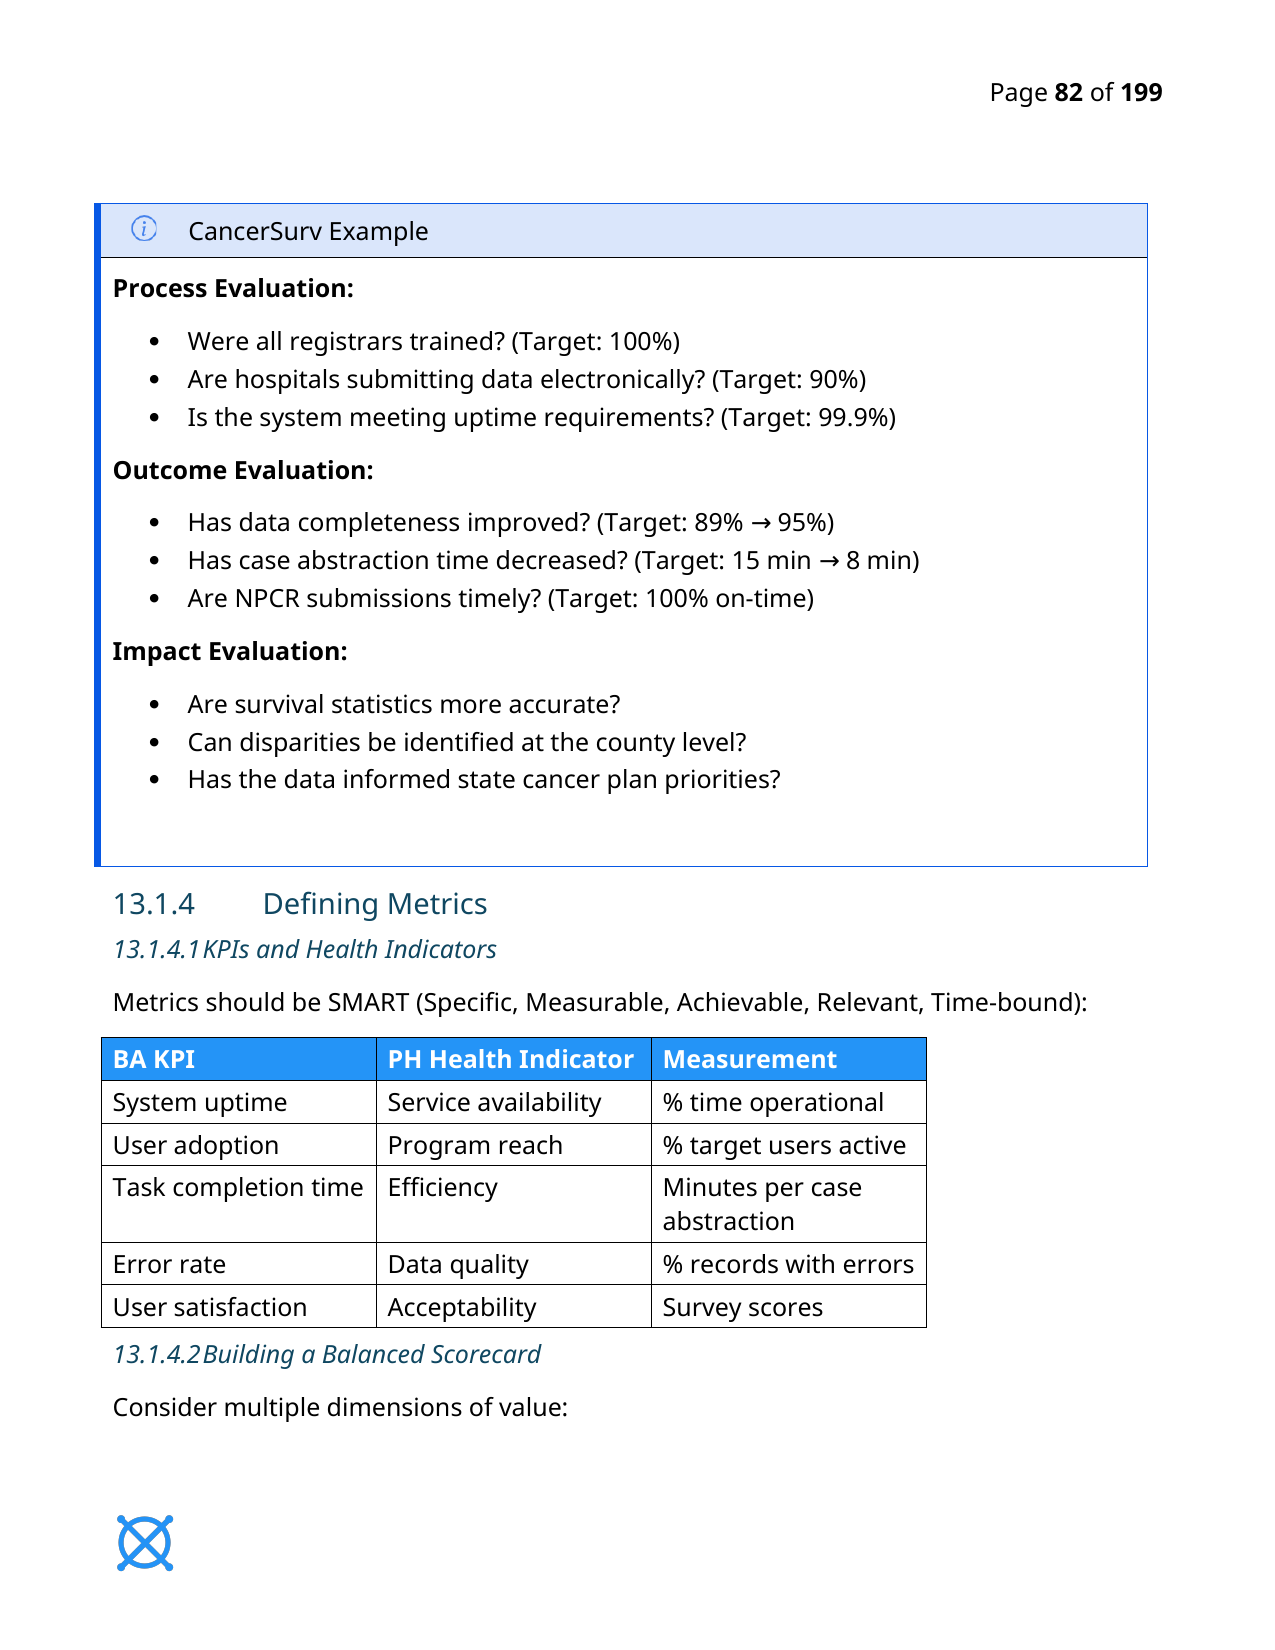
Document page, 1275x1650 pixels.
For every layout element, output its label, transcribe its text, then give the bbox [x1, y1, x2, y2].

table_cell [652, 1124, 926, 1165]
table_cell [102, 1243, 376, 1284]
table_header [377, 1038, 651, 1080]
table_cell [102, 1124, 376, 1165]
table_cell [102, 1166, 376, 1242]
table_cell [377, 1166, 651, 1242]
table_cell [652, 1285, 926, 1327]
subtitle Defining Metrics [112, 884, 1162, 923]
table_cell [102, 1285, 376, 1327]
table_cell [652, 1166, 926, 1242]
picture [131, 215, 157, 241]
subtitle Building a Balanced Scorecard [112, 1336, 1162, 1370]
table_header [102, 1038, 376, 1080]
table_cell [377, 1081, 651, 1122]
text Metrics should be SMART (Specific, Measurable, Achievable, Relevant, Time-bound): [112, 984, 1162, 1018]
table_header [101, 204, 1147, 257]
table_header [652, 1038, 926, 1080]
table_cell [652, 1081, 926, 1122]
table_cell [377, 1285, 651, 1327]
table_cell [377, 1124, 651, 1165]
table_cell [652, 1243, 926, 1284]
subtitle KPIs and Health Indicators [112, 932, 1162, 966]
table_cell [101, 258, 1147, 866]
picture [112, 1511, 177, 1575]
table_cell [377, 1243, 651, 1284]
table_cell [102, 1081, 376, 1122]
text Consider multiple dimensions of value: [112, 1389, 1162, 1423]
